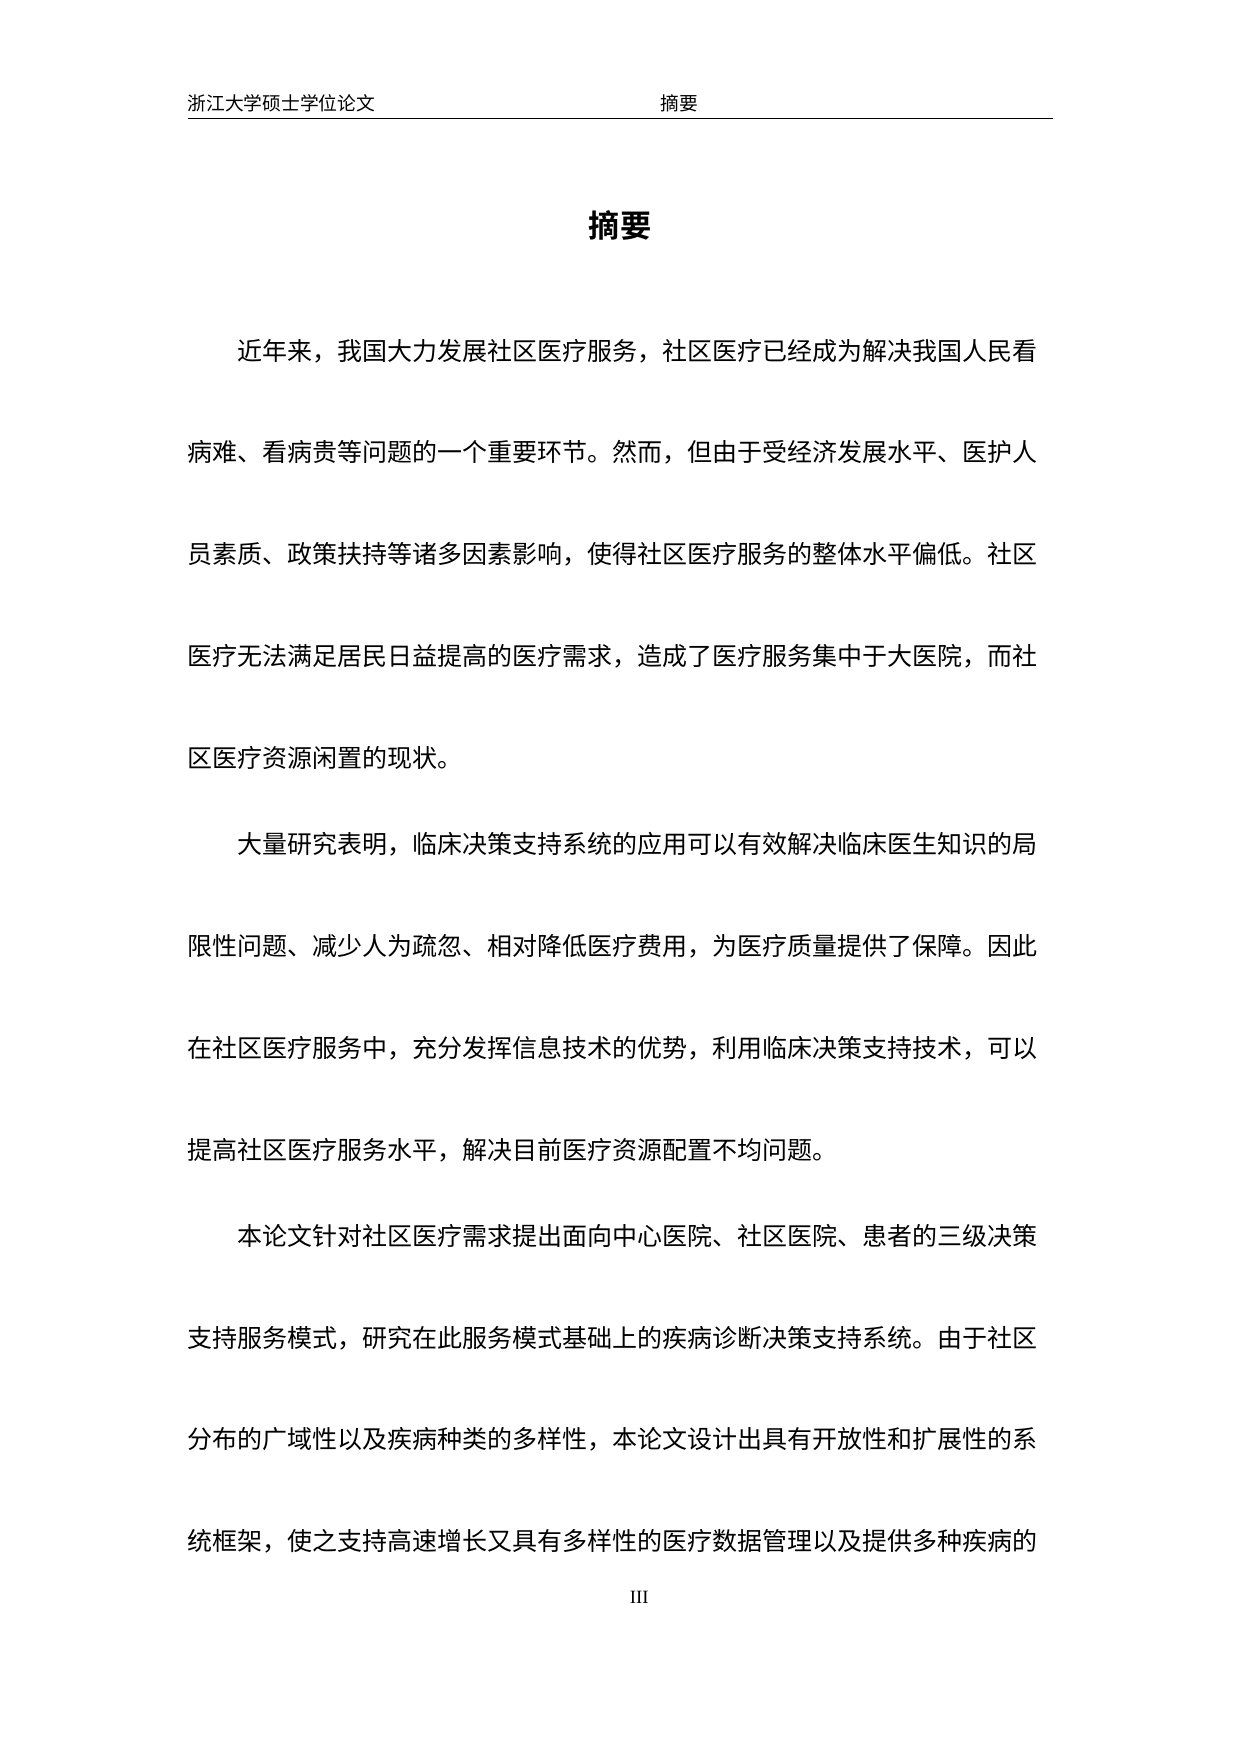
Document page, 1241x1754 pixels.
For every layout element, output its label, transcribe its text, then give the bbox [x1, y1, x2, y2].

text 大量研究表明，临床决策支持系统的应用可以有效解决临床医生知识的局限性问题、减少人为疏忽、相对降低医疗费用，为医疗质量提供了保障。因此在社区医疗服务中，充分发挥信息技术的优势，利用临床决策支持技术，可以提高社区医疗服务水平，解决目前医疗资源配置不均问题。 [187, 809, 1053, 1182]
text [187, 1200, 1053, 1574]
subtitle 摘要 [187, 190, 1053, 258]
text 近年来，我国大力发展社区医疗服务，社区医疗已经成为解决我国人民看病难、看病贵等问题的一个重要环节。然而，但由于受经济发展水平、医护人员素质、政策扶持等诸多因素影响，使得社区医疗服务的整体水平偏低。社区医疗无法满足居民日益提高的医疗需求，造成了医疗服务集中于大医院，而社区医疗资源闲置的现状。 [187, 315, 1053, 791]
